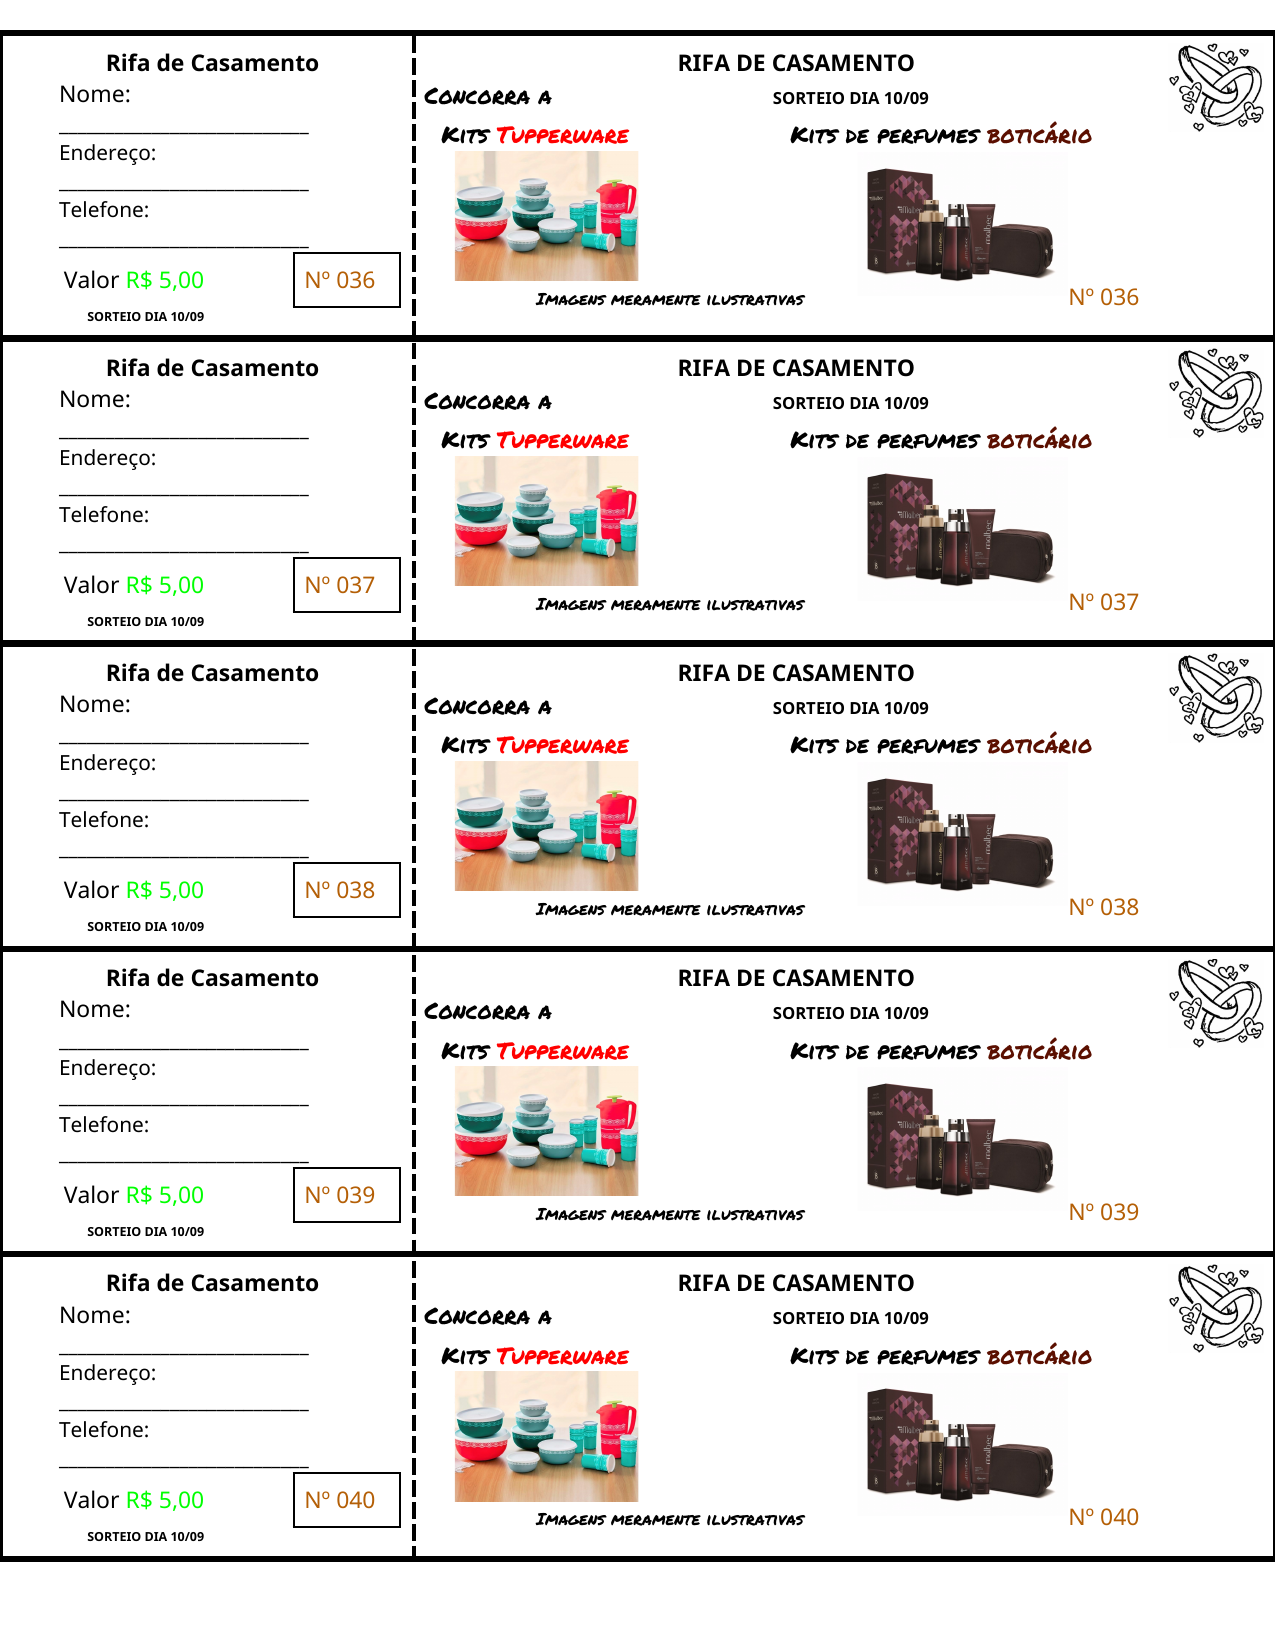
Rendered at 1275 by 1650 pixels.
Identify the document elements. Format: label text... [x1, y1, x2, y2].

picture [857, 1373, 1069, 1516]
table_cell RIFA DE CASAMENTO Concorra a SORTEIO DIA 10/09 Kits Tupperware Kits de perfumes boticário Imagens meramente ilustrativas Nº 037 [414, 342, 1273, 640]
picture [454, 456, 639, 586]
table_cell RIFA DE CASAMENTO Concorra a SORTEIO DIA 10/09 Kits Tupperware Kits de perfumes boticário Imagens meramente ilustrativas Nº 039 [414, 952, 1273, 1251]
picture [857, 457, 1069, 601]
picture [857, 152, 1069, 296]
picture [454, 761, 639, 891]
picture [1168, 653, 1264, 743]
picture [857, 762, 1069, 906]
picture [1168, 959, 1264, 1048]
picture [1168, 43, 1264, 132]
table_cell Rifa de Casamento Nome: ___________________________ Endereço: ___________________________ Telefone: ___________________________ SORTEIO DIA 10/09 [3, 952, 414, 1251]
picture [857, 1067, 1069, 1211]
table_cell Rifa de Casamento Nome: ___________________________ Endereço: ___________________________ Telefone: ___________________________ SORTEIO DIA 10/09 [3, 342, 414, 640]
picture [454, 151, 639, 281]
picture [1168, 1264, 1264, 1353]
table_header RIFA DE CASAMENTO Concorra a SORTEIO DIA 10/09 Kits Tupperware Kits de perfumes boticário Imagens meramente ilustrativas Nº 036 [414, 36, 1273, 335]
table_cell Rifa de Casamento Nome: ___________________________ Endereço: ___________________________ Telefone: ___________________________ SORTEIO DIA 10/09 [3, 1257, 414, 1556]
table_cell RIFA DE CASAMENTO Concorra a SORTEIO DIA 10/09 Kits Tupperware Kits de perfumes boticário Imagens meramente ilustrativas Nº 038 [414, 647, 1273, 946]
table_cell RIFA DE CASAMENTO Concorra a SORTEIO DIA 10/09 Kits Tupperware Kits de perfumes boticário Imagens meramente ilustrativas Nº 040 [414, 1257, 1273, 1556]
picture [454, 1066, 639, 1196]
table_header Rifa de Casamento Nome: ___________________________ Endereço: ___________________________ Telefone: ___________________________ SORTEIO DIA 10/09 [3, 36, 414, 335]
picture [1168, 348, 1264, 438]
table_cell Rifa de Casamento Nome: ___________________________ Endereço: ___________________________ Telefone: ___________________________ SORTEIO DIA 10/09 [3, 647, 414, 946]
picture [454, 1371, 639, 1502]
